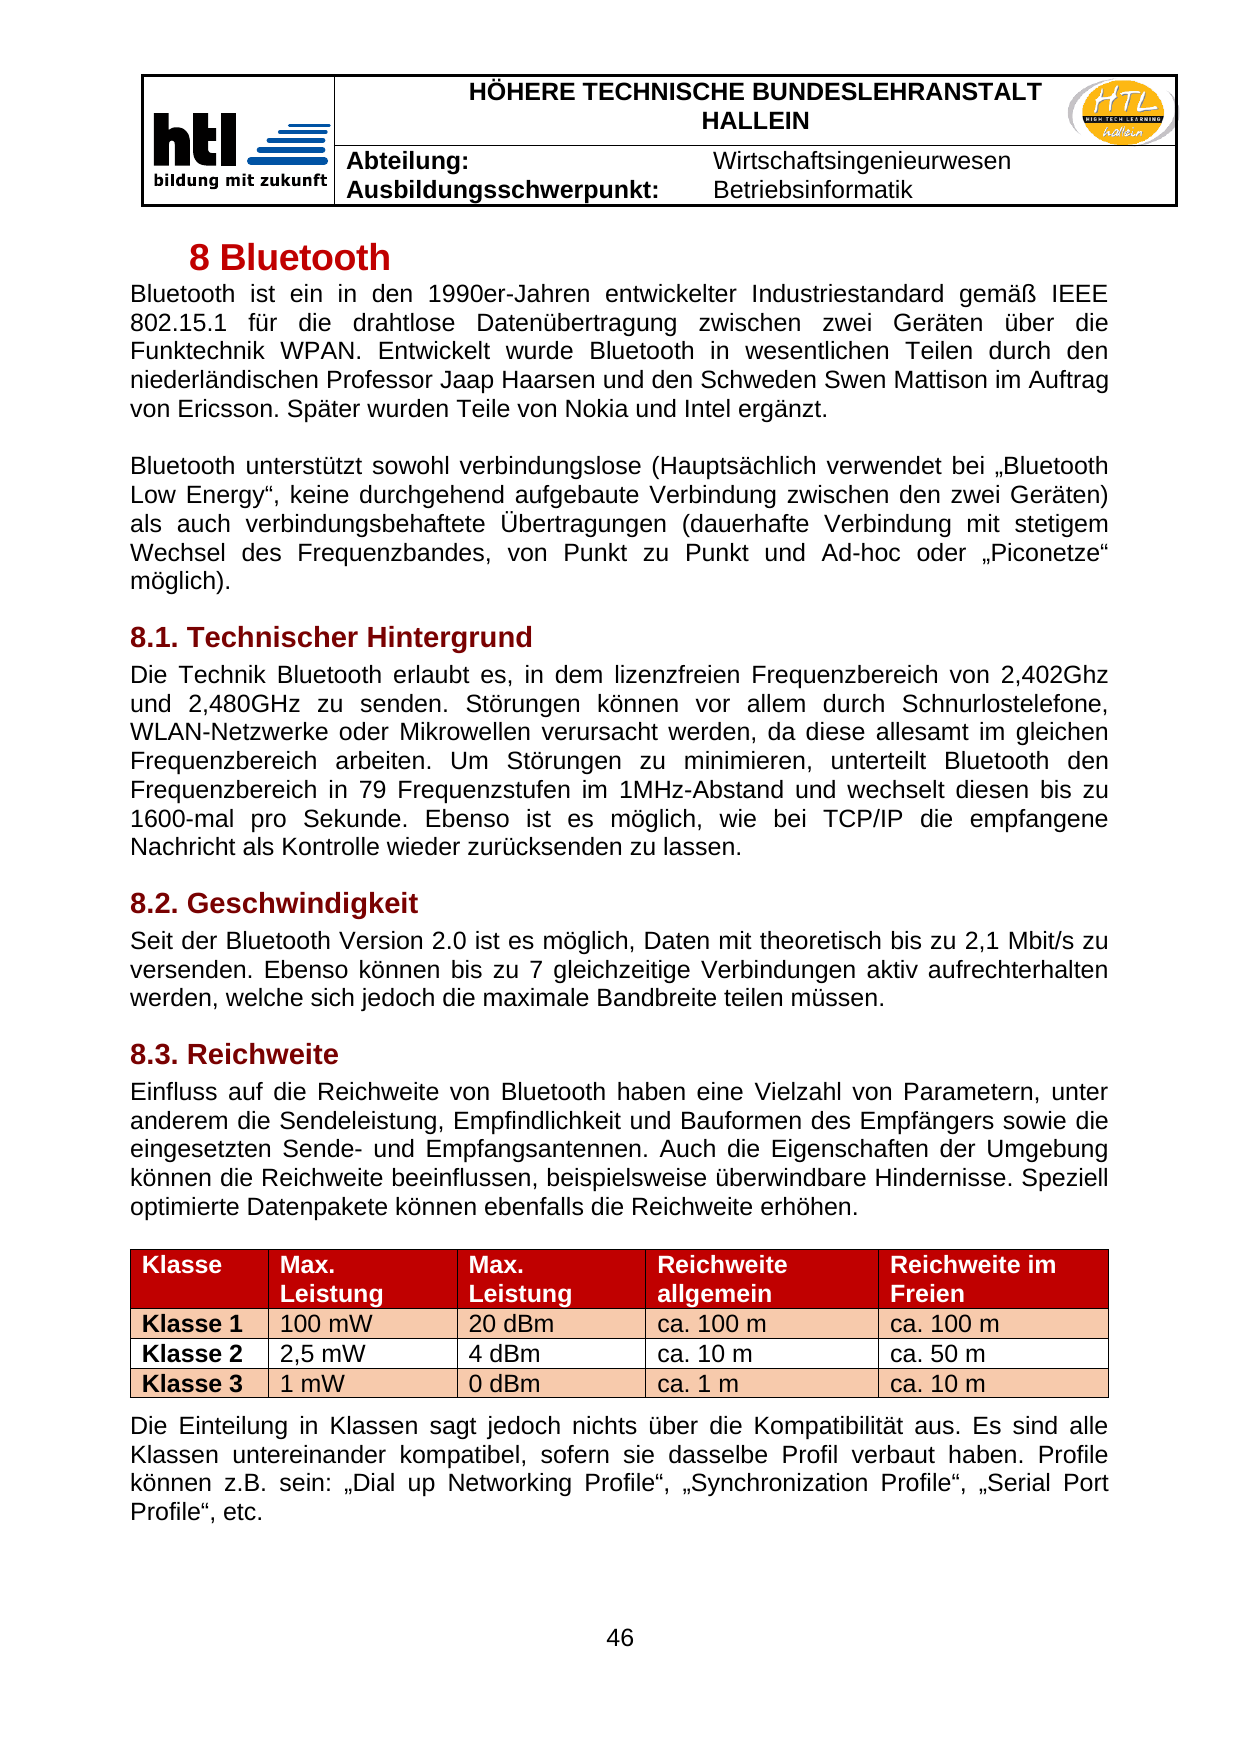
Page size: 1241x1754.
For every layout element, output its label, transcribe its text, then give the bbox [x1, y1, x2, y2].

table_cell 100 mW [269, 1309, 457, 1338]
subtitle 8 Bluetooth [189, 236, 1110, 279]
text Einfluss auf die Reichweite von Bluetooth haben eine Vielzahl von Parametern, unter anderem die Sendeleistung, Empfindlichkeit und Bauformen des Empfängers sowie die eingesetzten Sende- und Empfangsantennen. Auch die Eigenschaften der Umgebung können die Reichweite beeinflussen, beispielsweise überwindbare Hindernisse. Speziell optimierte Datenpakete können ebenfalls die Reichweite erhöhen. [130, 1077, 1110, 1221]
table_cell Klasse 1 [131, 1309, 268, 1338]
text Bluetooth unterstützt sowohl verbindungslose (Hauptsächlich verwendet bei „Bluetooth Low Energy“, keine durchgehend aufgebaute Verbindung zwischen den zwei Geräten) als auch verbindungsbehaftete Übertragungen (dauerhafte Verbindung mit stetigem Wechsel des Frequenzbandes, von Punkt zu Punkt und Ad-hoc oder „Piconetze“ möglich). [130, 451, 1110, 595]
table_cell Klasse 3 [131, 1369, 268, 1397]
table_cell ca. 10 m [646, 1339, 878, 1367]
subtitle 8.1. Technischer Hintergrund [130, 620, 1110, 653]
table_header Reichweite im Freien [879, 1250, 1108, 1308]
table_cell ca. 10 m [879, 1369, 1108, 1397]
table_cell 20 dBm [458, 1309, 645, 1338]
table_header Reichweite allgemein [646, 1250, 878, 1308]
subtitle 8.2. Geschwindigkeit [130, 886, 1110, 919]
table_cell Klasse 2 [131, 1339, 268, 1367]
subtitle 8.3. Reichweite [130, 1037, 1110, 1071]
text Seit der Bluetooth Version 2.0 ist es möglich, Daten mit theoretisch bis zu 2,1 Mbit/s zu versenden. Ebenso können bis zu 7 gleichzeitige Verbindungen aktiv aufrechterhalten werden, welche sich jedoch die maximale Bandbreite teilen müssen. [130, 926, 1110, 1012]
table_cell ca. 100 m [879, 1309, 1108, 1338]
table_header Max. Leistung [458, 1250, 645, 1308]
text Bluetooth ist ein in den 1990er-Jahren entwickelter Industriestandard gemäß IEEE 802.15.1 für die drahtlose Datenübertragung zwischen zwei Geräten über die Funktechnik WPAN. Entwickelt wurde Bluetooth in wesentlichen Teilen durch den niederländischen Professor Jaap Haarsen und den Schweden Swen Mattison im Auftrag von Ericsson. Später wurden Teile von Nokia und Intel ergänzt. [130, 279, 1110, 422]
table_header Max. Leistung [269, 1250, 457, 1308]
table_cell 0 dBm [458, 1369, 645, 1397]
table_cell 1 mW [269, 1369, 457, 1397]
text Die Einteilung in Klassen sagt jedoch nichts über die Kompatibilität aus. Es sind alle Klassen untereinander kompatibel, sofern sie dasselbe Profil verbaut haben. Profile können z.B. sein: „Dial up Networking Profile“, „Synchronization Profile“, „Serial Port Profile“, etc. [130, 1411, 1110, 1526]
table_cell ca. 1 m [646, 1369, 878, 1397]
table_cell ca. 100 m [646, 1309, 878, 1338]
table_header Klasse [131, 1250, 268, 1308]
text Die Technik Bluetooth erlaubt es, in dem lizenzfreien Frequenzbereich von 2,402Ghz und 2,480GHz zu senden. Störungen können vor allem durch Schnurlostelefone, WLAN-Netzwerke oder Mikrowellen verursacht werden, da diese allesamt im gleichen Frequenzbereich arbeiten. Um Störungen zu minimieren, unterteilt Bluetooth den Frequenzbereich in 79 Frequenzstufen im 1MHz-Abstand und wechselt diesen bis zu 1600-mal pro Sekunde. Ebenso ist es möglich, wie bei TCP/IP die empfangene Nachricht als Kontrolle wieder zurücksenden zu lassen. [130, 660, 1110, 861]
table_cell 2,5 mW [269, 1339, 457, 1367]
table_cell 4 dBm [458, 1339, 645, 1367]
table_cell ca. 50 m [879, 1339, 1108, 1367]
picture [1067, 78, 1175, 145]
